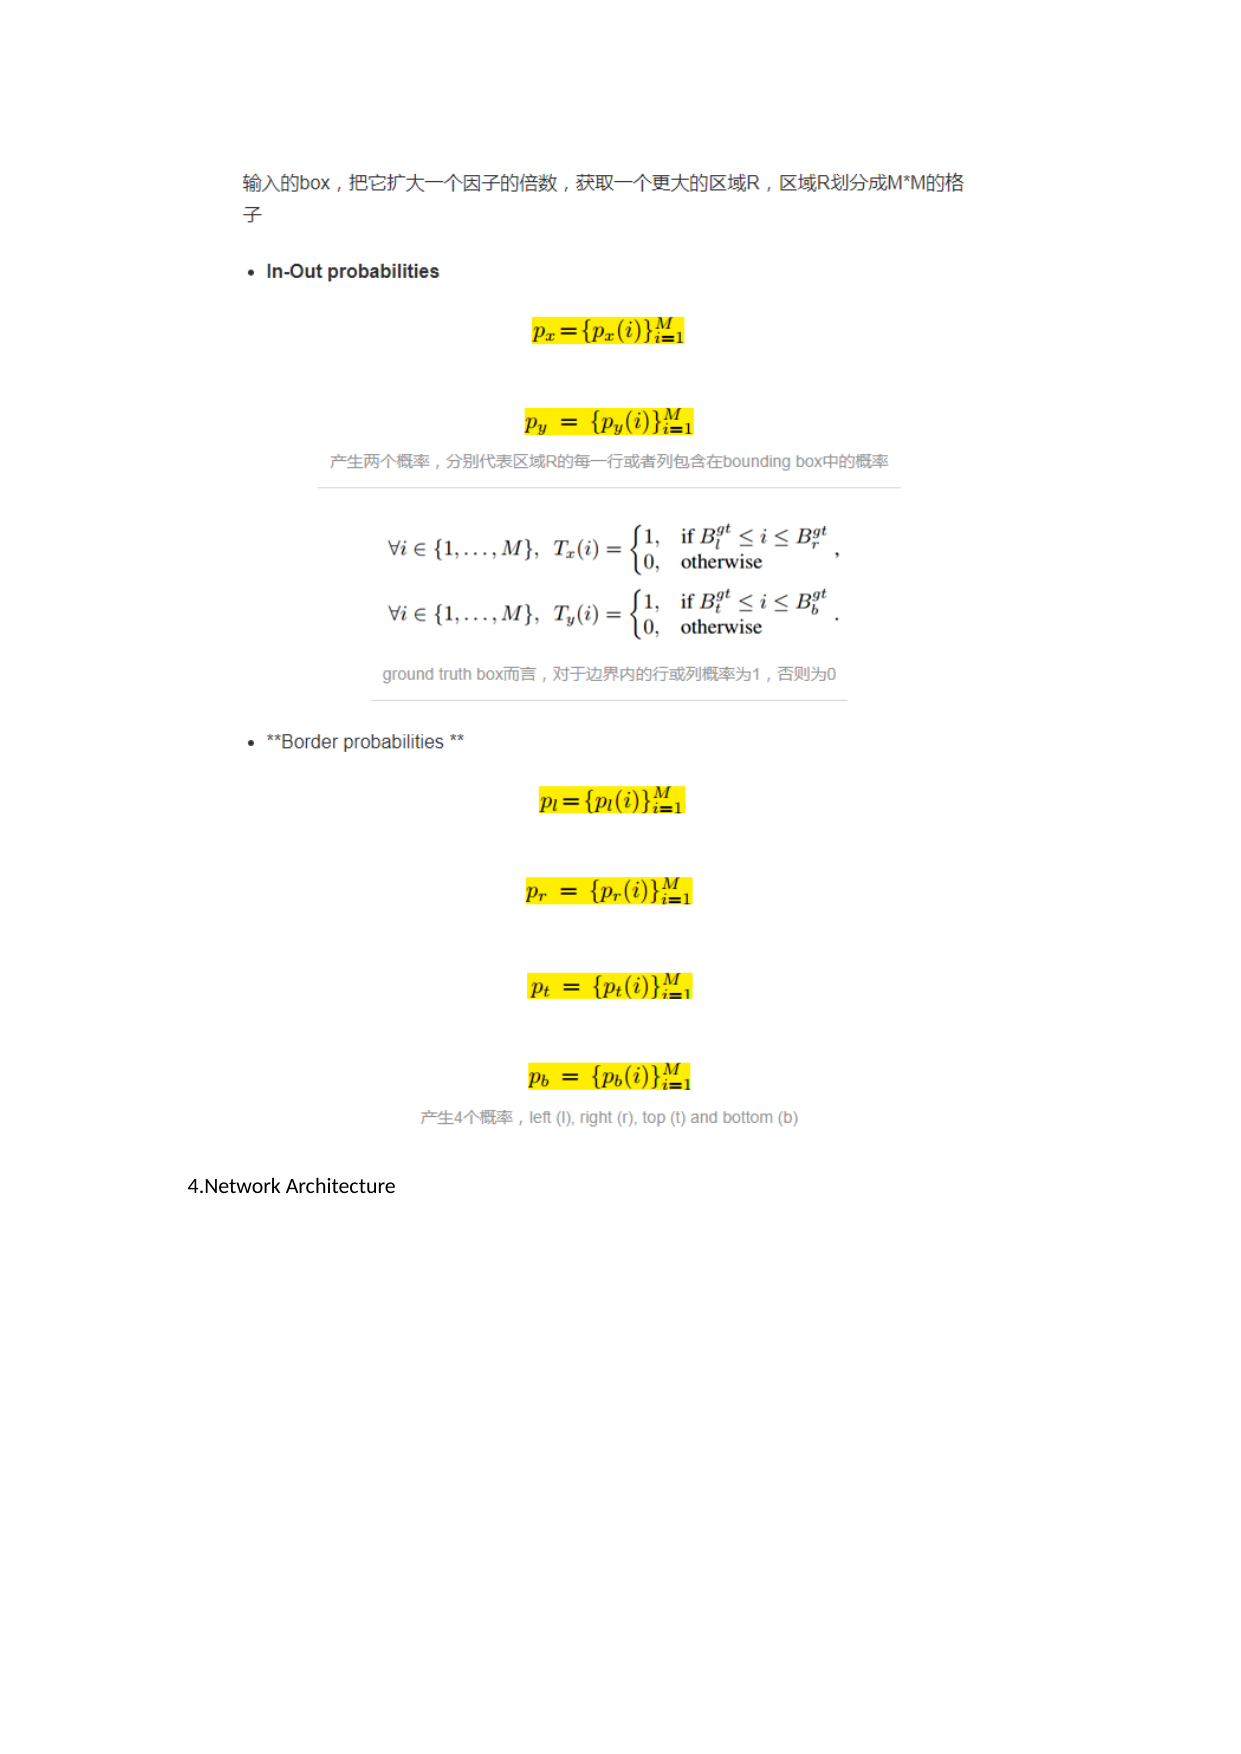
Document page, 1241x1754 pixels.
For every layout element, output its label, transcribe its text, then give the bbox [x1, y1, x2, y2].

picture [228, 162, 1012, 1142]
text 4.Network Architecture [187, 1169, 1053, 1202]
